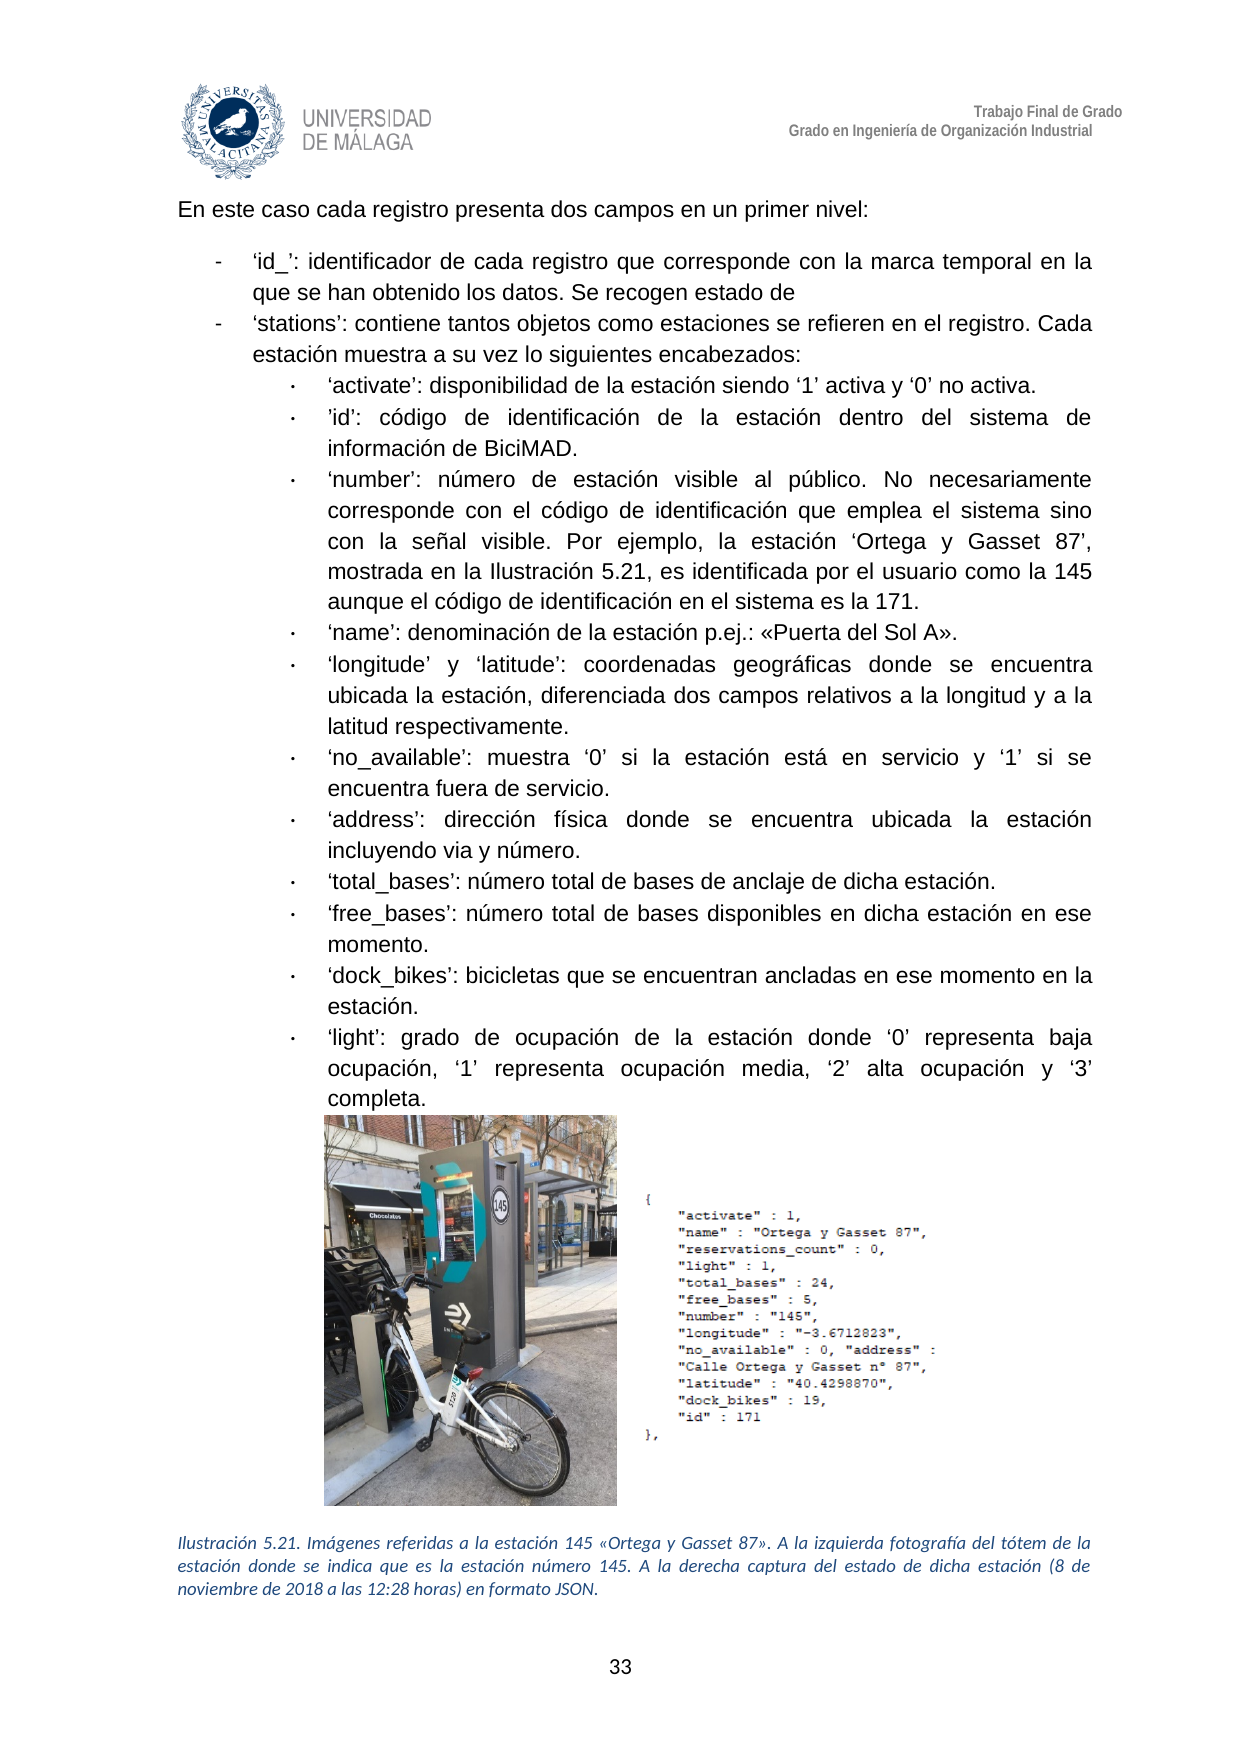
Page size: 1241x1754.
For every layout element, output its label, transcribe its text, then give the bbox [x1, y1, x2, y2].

list ‘stations’: contiene tantos objetos como estaciones se refieren en el registro. Cada estación muestra a su vez lo siguientes encabezados: [215, 309, 1093, 367]
list ‘address’: dirección física donde se encuentra ubicada la estación incluyendo via y número. [290, 805, 1093, 863]
list ‘dock_bikes’: bicicletas que se encuentran ancladas en ese momento en la estación. [290, 961, 1093, 1019]
list ‘activate’: disponibilidad de la estación siendo ‘1’ activa y ‘0’ no activa. [290, 371, 1093, 399]
list ‘longitude’ y ‘latitude’: coordenadas geográficas donde se encuentra ubicada la estación, diferenciada dos campos relativos a la longitud y a la latitud respectivamente. [290, 651, 1093, 739]
text En este caso cada registro presenta dos campos en un primer nivel: [177, 196, 1093, 222]
list ‘no_available’: muestra ‘0’ si la estación está en servicio y ‘1’ si se encuentra fuera de servicio. [290, 743, 1093, 801]
picture [176, 73, 444, 185]
list ’id’: código de identificación de la estación dentro del sistema de información de BiciMAD. [290, 403, 1093, 462]
picture [324, 1115, 617, 1506]
list ‘name’: denominación de la estación p.ej.: «Puerta del Sol A». [290, 618, 1093, 646]
list ‘total_bases’: número total de bases de anclaje de dicha estación. [290, 867, 1093, 895]
list ‘free_bases’: número total de bases disponibles en dicha estación en ese momento. [290, 899, 1093, 957]
picture [644, 1192, 949, 1450]
list ‘light’: grado de ocupación de la estación donde ‘0’ representa baja ocupación, ‘1’ representa ocupación media, ‘2’ alta ocupación y ‘3’ completa. [290, 1023, 1093, 1112]
list ‘id_’: identificador de cada registro que corresponde con la marca temporal en la que se han obtenido los datos. Se recogen estado de [215, 247, 1093, 305]
